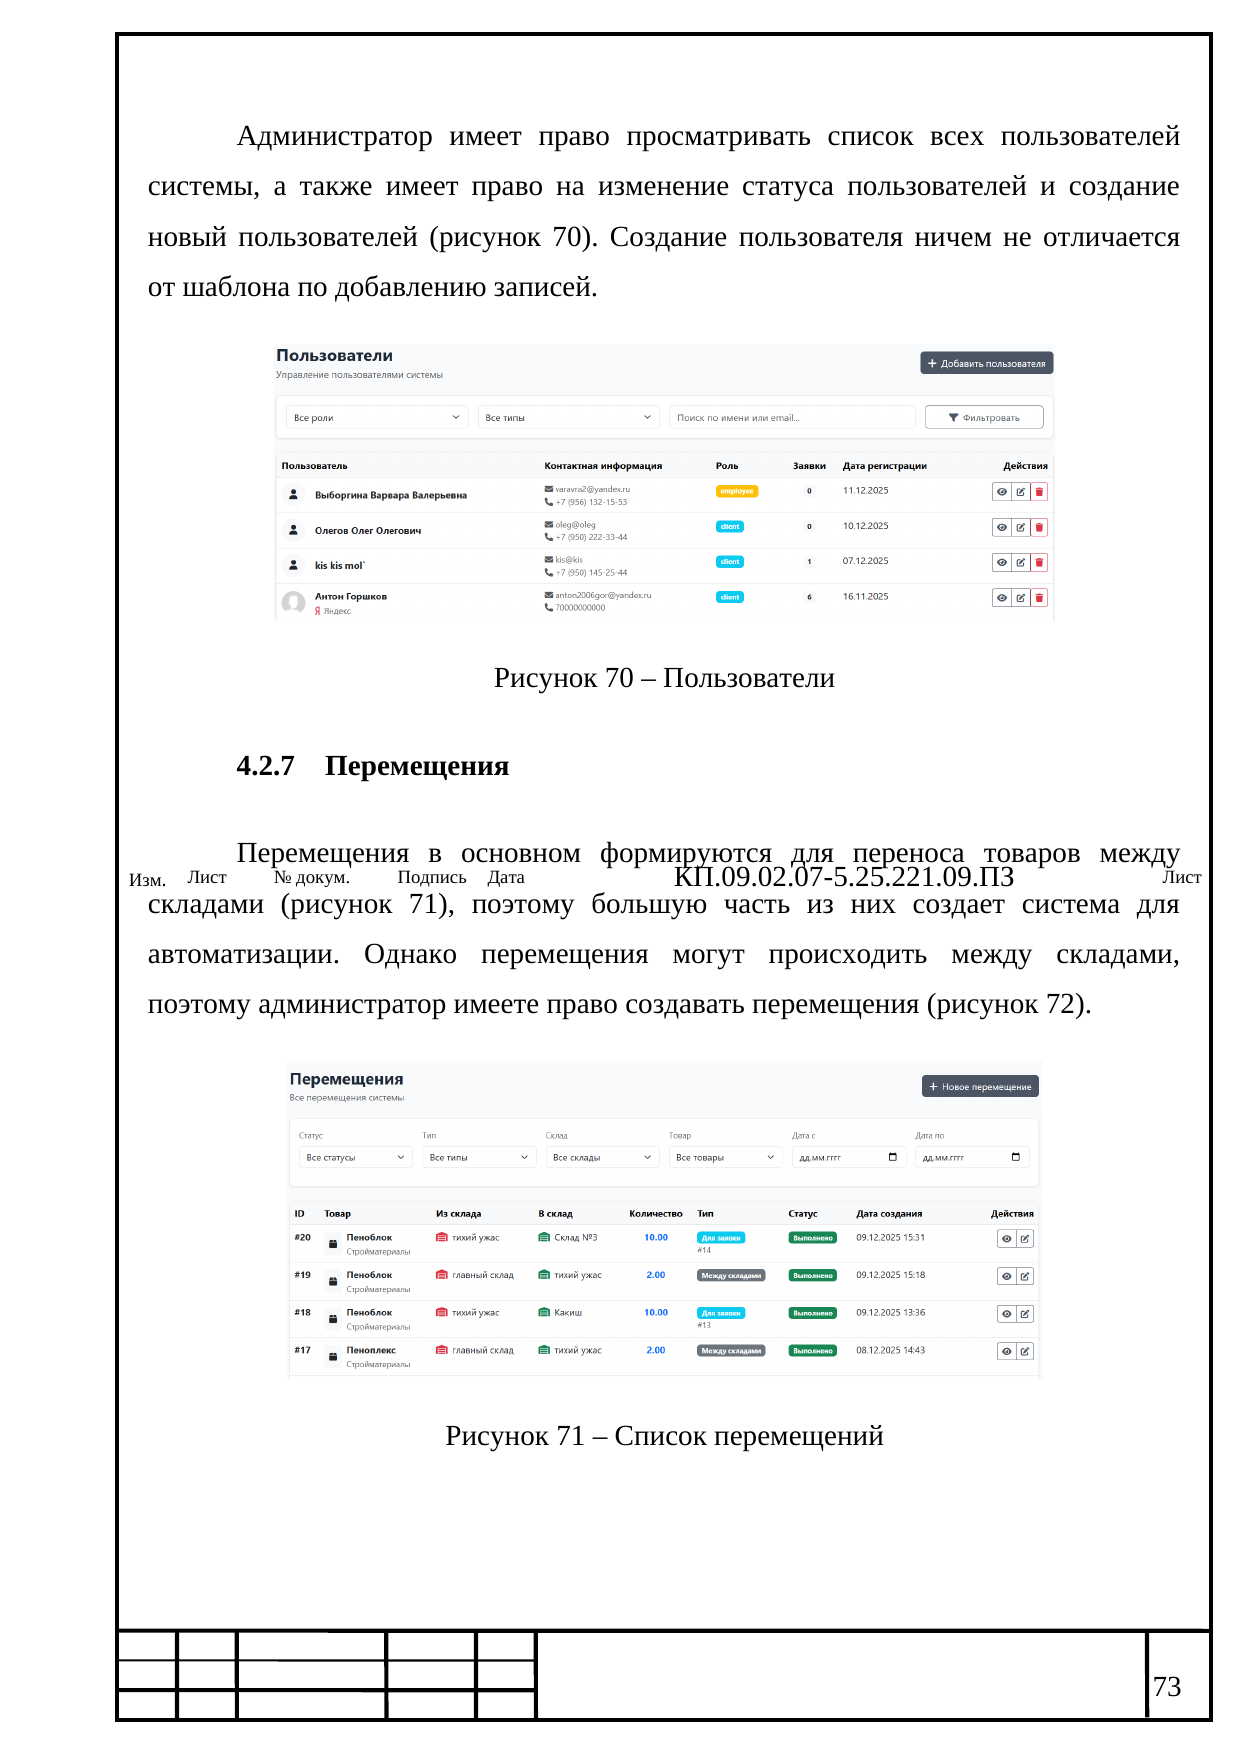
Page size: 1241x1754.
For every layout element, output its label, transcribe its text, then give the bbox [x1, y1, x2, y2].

picture [273, 344, 1055, 621]
text Администратор имеет право просматривать список всех пользователей системы, а также имеет право на изменение статуса пользователей и создание новый пользователей (рисунок 70). Создание пользователя ничем не отличается от шаблона по добавлению записей. [148, 118, 1181, 303]
text Рисунок 70 – Пользователи [148, 660, 1181, 693]
text Перемещения в основном формируются для переноса товаров между складами (рисунок 71), поэтому большую часть из них создает система для автоматизации. Однако перемещения могут происходить между складами, поэтому администратор имеете право создавать перемещения (рисунок 72). [148, 836, 1181, 1020]
list Перемещения [148, 748, 1181, 781]
picture [286, 1061, 1043, 1379]
text Рисунок 71 – Список перемещений [148, 1418, 1181, 1451]
